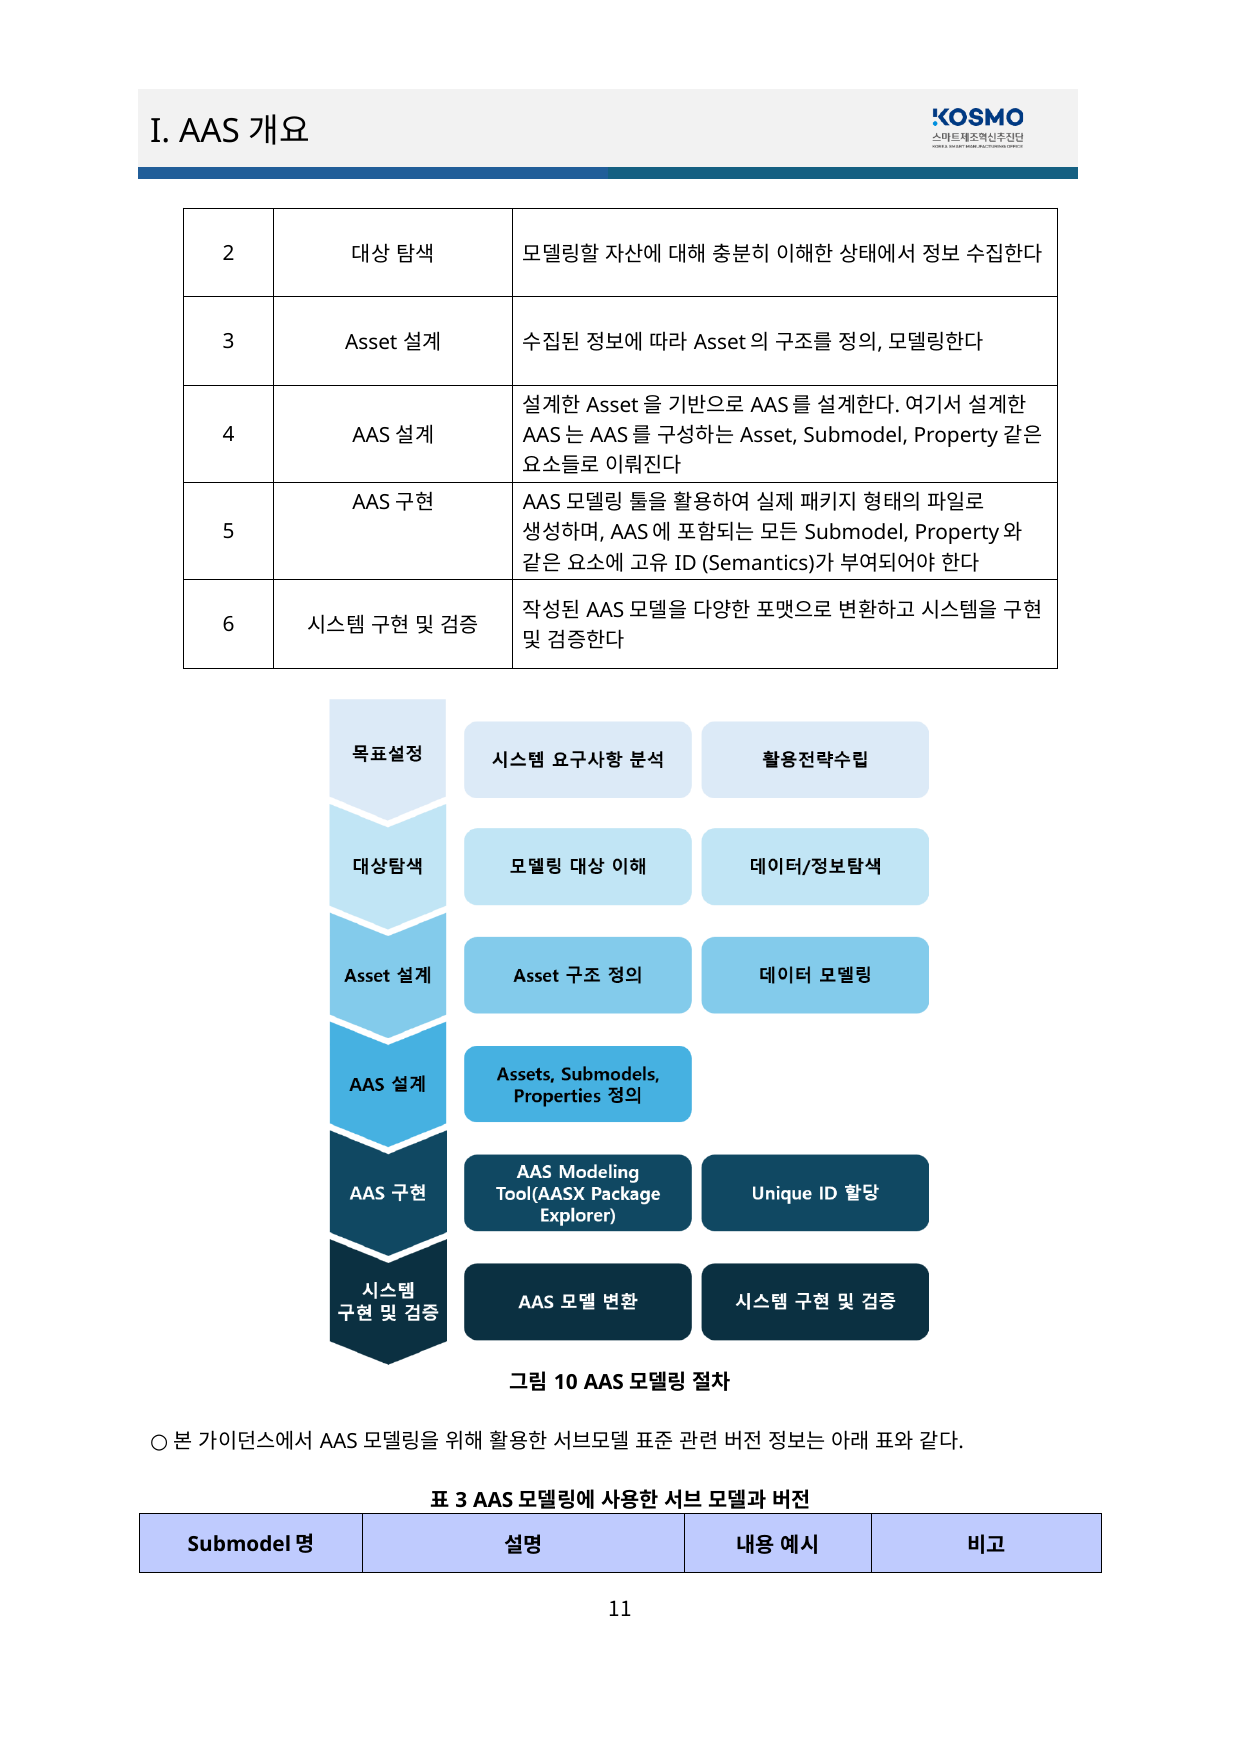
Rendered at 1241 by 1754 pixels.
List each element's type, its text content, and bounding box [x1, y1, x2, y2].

table_header 비고 [872, 1514, 1101, 1572]
table_cell AAS 구현 [274, 483, 512, 579]
table_header 설명 [363, 1514, 684, 1572]
picture [932, 108, 1024, 148]
table_cell 4 [184, 386, 273, 482]
table_cell AAS 모델링 툴을 활용하여 실제 패키지 형태의 파일로 생성하며, AAS에 포함되는 모든 Submodel, Property와 같은 요소에 고유 ID (Semantics)가 부여되어야 한다 [513, 483, 1057, 579]
table_cell 5 [184, 483, 273, 579]
table_cell 작성된 AAS 모델을 다양한 포맷으로 변환하고 시스템을 구현 및 검증한다 [513, 580, 1057, 668]
table_cell 3 [184, 297, 273, 384]
picture [327, 696, 929, 1366]
table_cell 2 [184, 209, 273, 296]
table_cell 설계한 Asset을 기반으로 AAS를 설계한다. 여기서 설계한 AAS는 AAS를 구성하는 Asset, Submodel, Property 같은 요소들로 이뤄진다 [513, 386, 1057, 482]
table_cell Asset 설계 [274, 297, 512, 384]
table_cell 대상 탐색 [274, 209, 512, 296]
table_cell 수집된 정보에 따라 Asset의 구조를 정의, 모델링한다 [513, 297, 1057, 384]
table_cell AAS 설계 [274, 386, 512, 482]
text ○ 본 가이던스에서 AAS 모델링을 위해 활용한 서브모델 표준 관련 버전 정보는 아래 표와 같다. [150, 1424, 1090, 1454]
table_header 내용 예시 [685, 1514, 871, 1572]
table_header Submodel명 [140, 1514, 362, 1572]
table_cell 시스템 구현 및 검증 [274, 580, 512, 668]
table_cell 6 [184, 580, 273, 668]
table_cell 모델링할 자산에 대해 충분히 이해한 상태에서 정보 수집한다 [513, 209, 1057, 296]
